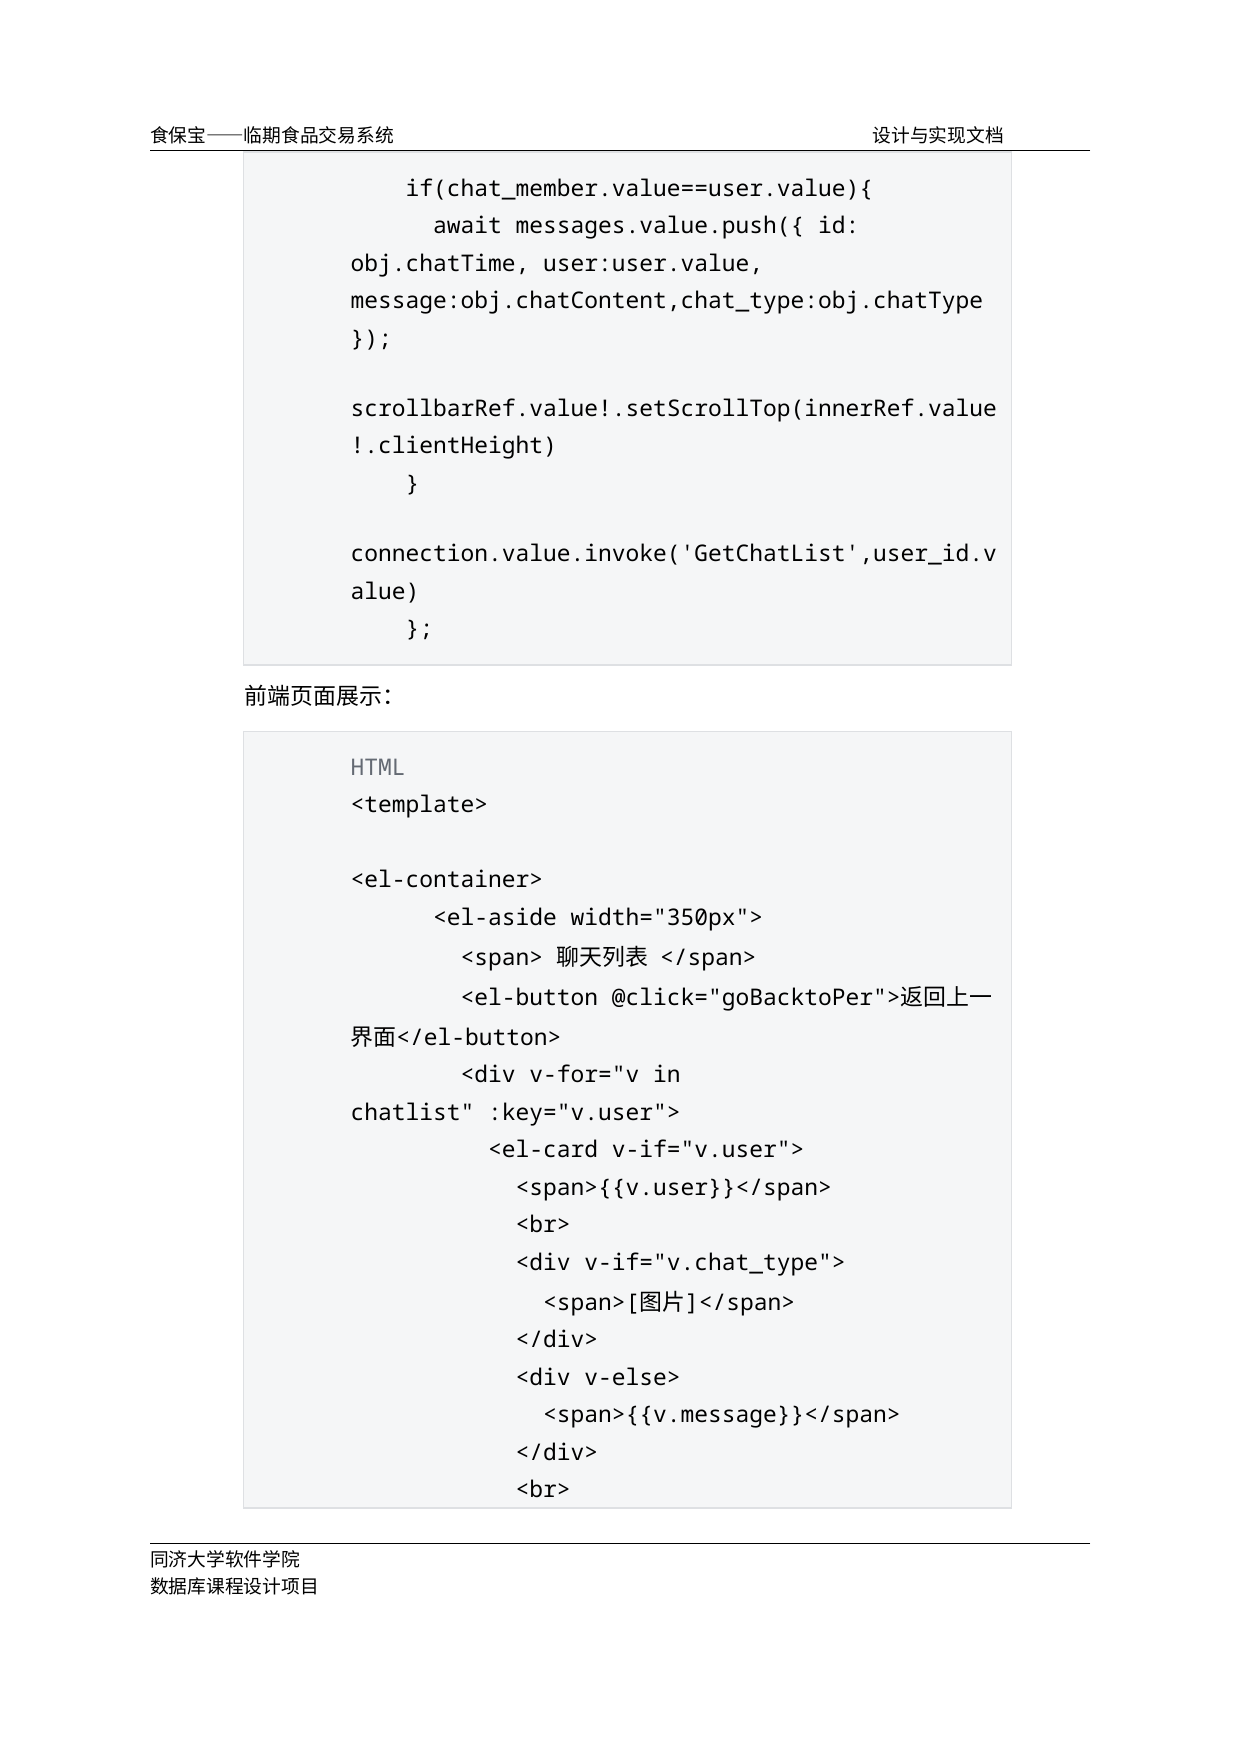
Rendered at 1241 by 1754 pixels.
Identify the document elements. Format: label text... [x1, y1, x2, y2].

text 前端页面展示： [244, 678, 1090, 711]
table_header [244, 732, 1011, 1507]
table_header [244, 153, 1011, 664]
